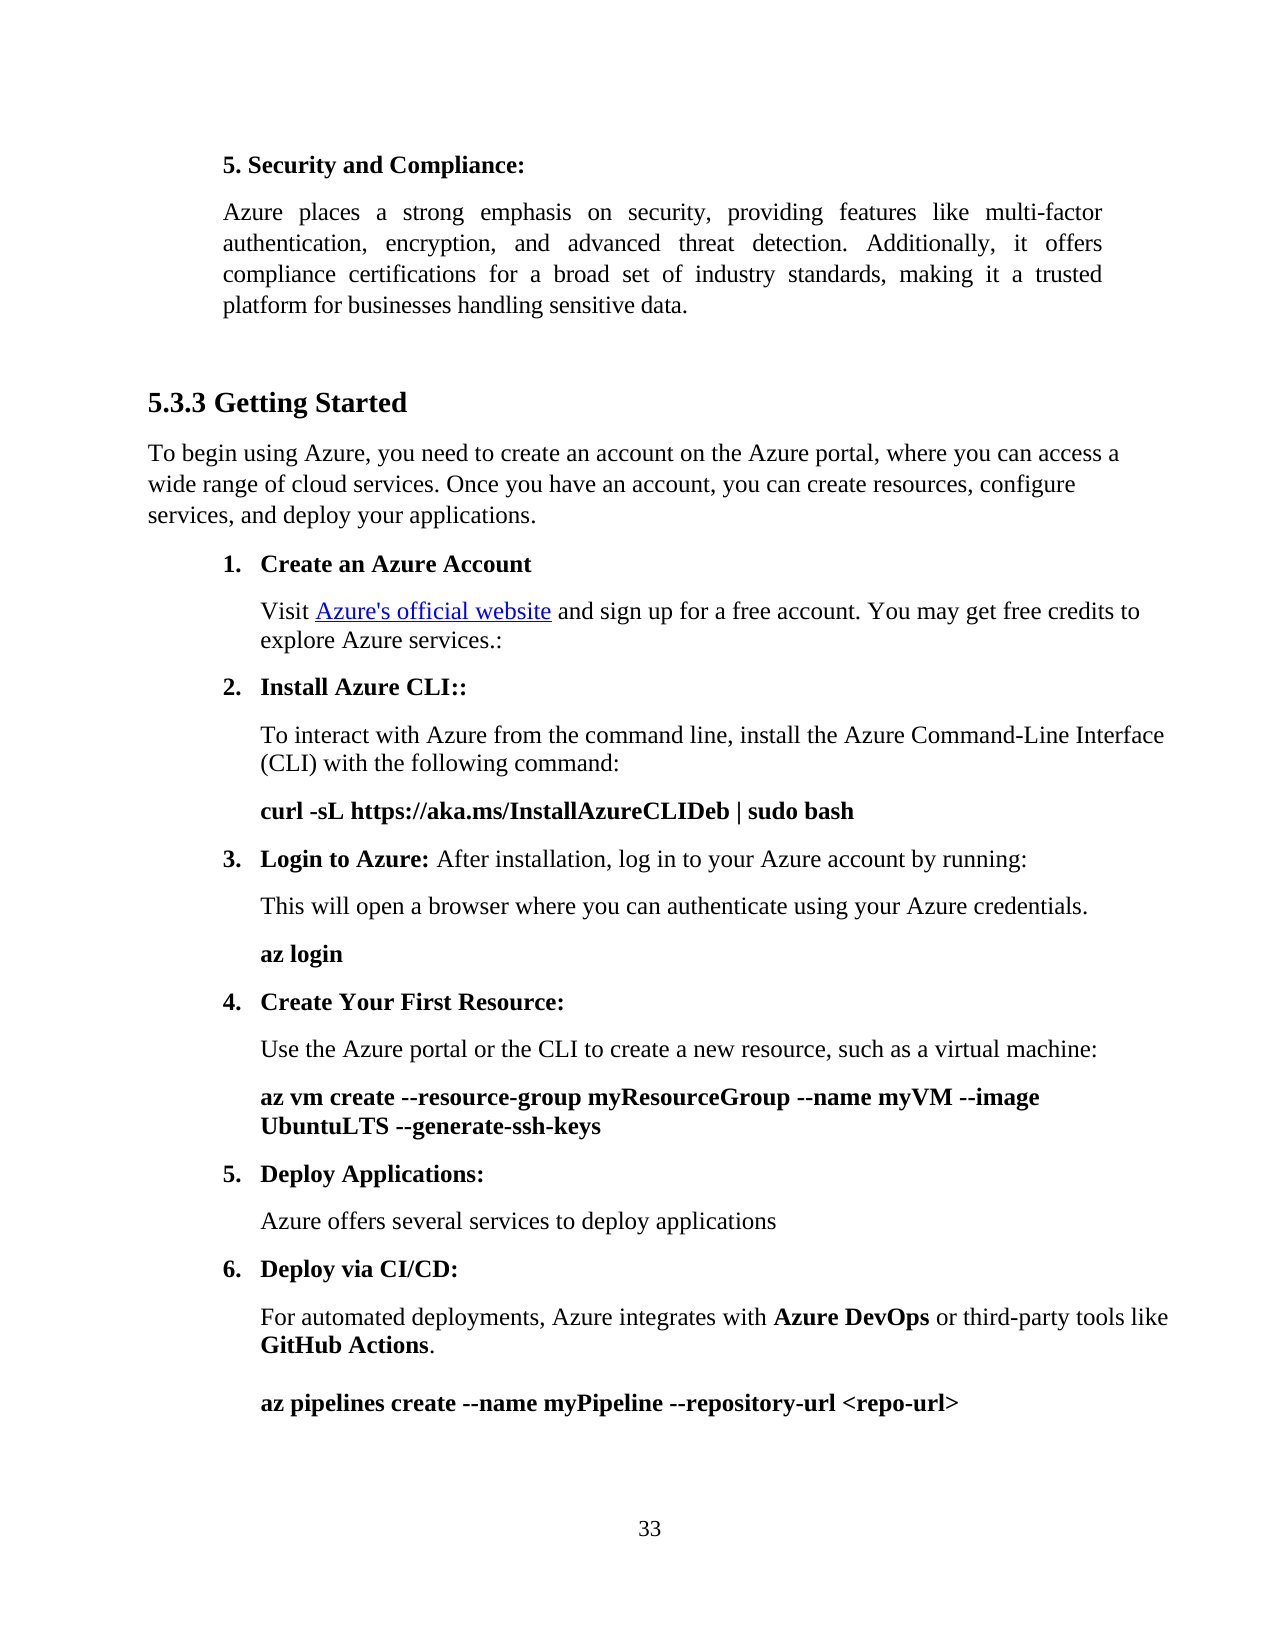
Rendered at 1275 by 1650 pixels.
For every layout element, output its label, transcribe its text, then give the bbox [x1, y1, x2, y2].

subtitle az vm create --resource-group myResourceGroup --name myVM --image UbuntuLTS --generate-ssh-keys [260, 1082, 1169, 1140]
text Azure places a strong emphasis on security, providing features like multi-factor authentication, encryption, and advanced threat detection. Additionally, it offers compliance certifications for a broad set of industry standards, making it a trusted platform for businesses handling sensitive data. [223, 197, 1103, 319]
list Deploy Applications: [223, 1159, 1169, 1188]
subtitle Login to Azure: After installation, log in to your Azure account by running: [223, 844, 1169, 873]
text Azure offers several services to deploy applications [260, 1206, 1169, 1235]
text For automated deployments, Azure integrates with Azure DevOps or third-party tools like GitHub Actions. [260, 1302, 1169, 1359]
subtitle Create an Azure Account [223, 549, 1169, 578]
text To interact with Azure from the command line, install the Azure Command-Line Interface (CLI) with the following command: [260, 720, 1169, 777]
list Create Your First Resource: [223, 987, 1169, 1016]
text Use the Azure portal or the CLI to create a new resource, such as a virtual machine: [260, 1034, 1169, 1063]
subtitle az login [260, 939, 1169, 968]
text curl -sL https://aka.ms/InstallAzureCLIDeb | sudo bash [260, 796, 1169, 824]
text Visit Azure's official website and sign up for a free account. You may get free credits to explore Azure services.: [260, 596, 1169, 653]
text To begin using Azure, you need to create an account on the Azure portal, where you can access a wide range of cloud services. Once you have an account, you can create resources, configure services, and deploy your applications. [148, 438, 1119, 529]
subtitle Deploy via CI/CD: [223, 1254, 1169, 1283]
list Install Azure CLI:: [223, 672, 1169, 701]
text This will open a browser where you can authenticate using your Azure credentials. [260, 891, 1169, 920]
subtitle Security and Compliance: [223, 150, 1169, 179]
subtitle Getting Started [148, 386, 1169, 419]
text az pipelines create --name myPipeline --repository-url <repo-url> [129, 1388, 1169, 1417]
